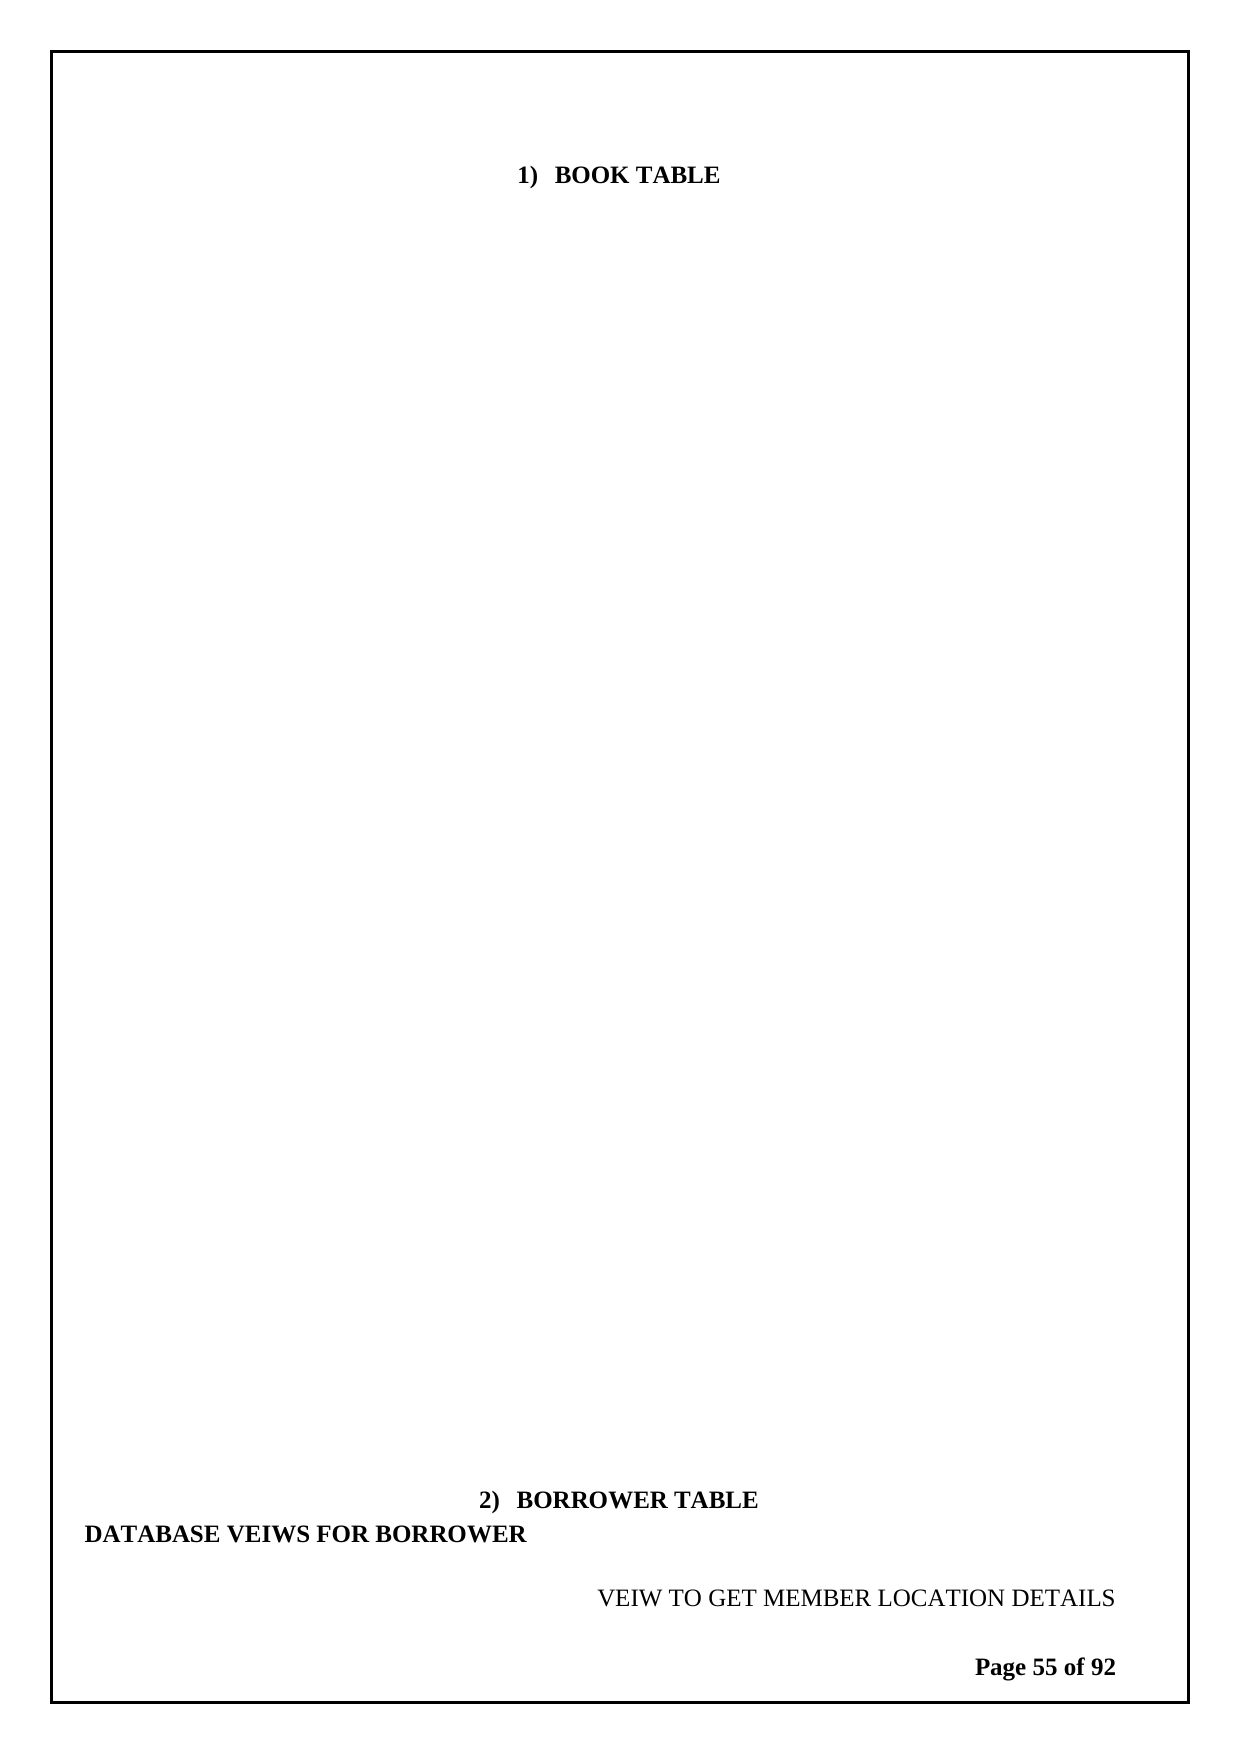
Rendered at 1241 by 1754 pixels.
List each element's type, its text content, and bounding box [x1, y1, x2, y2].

subtitle BOOK TABLE [122, 160, 1116, 189]
text DATABASE VEIWS FOR BORROWER [84, 1519, 1116, 1547]
subtitle BORROWER TABLE [122, 1486, 1116, 1514]
text VEIW TO GET MEMBER LOCATION DETAILS [84, 1583, 1116, 1611]
